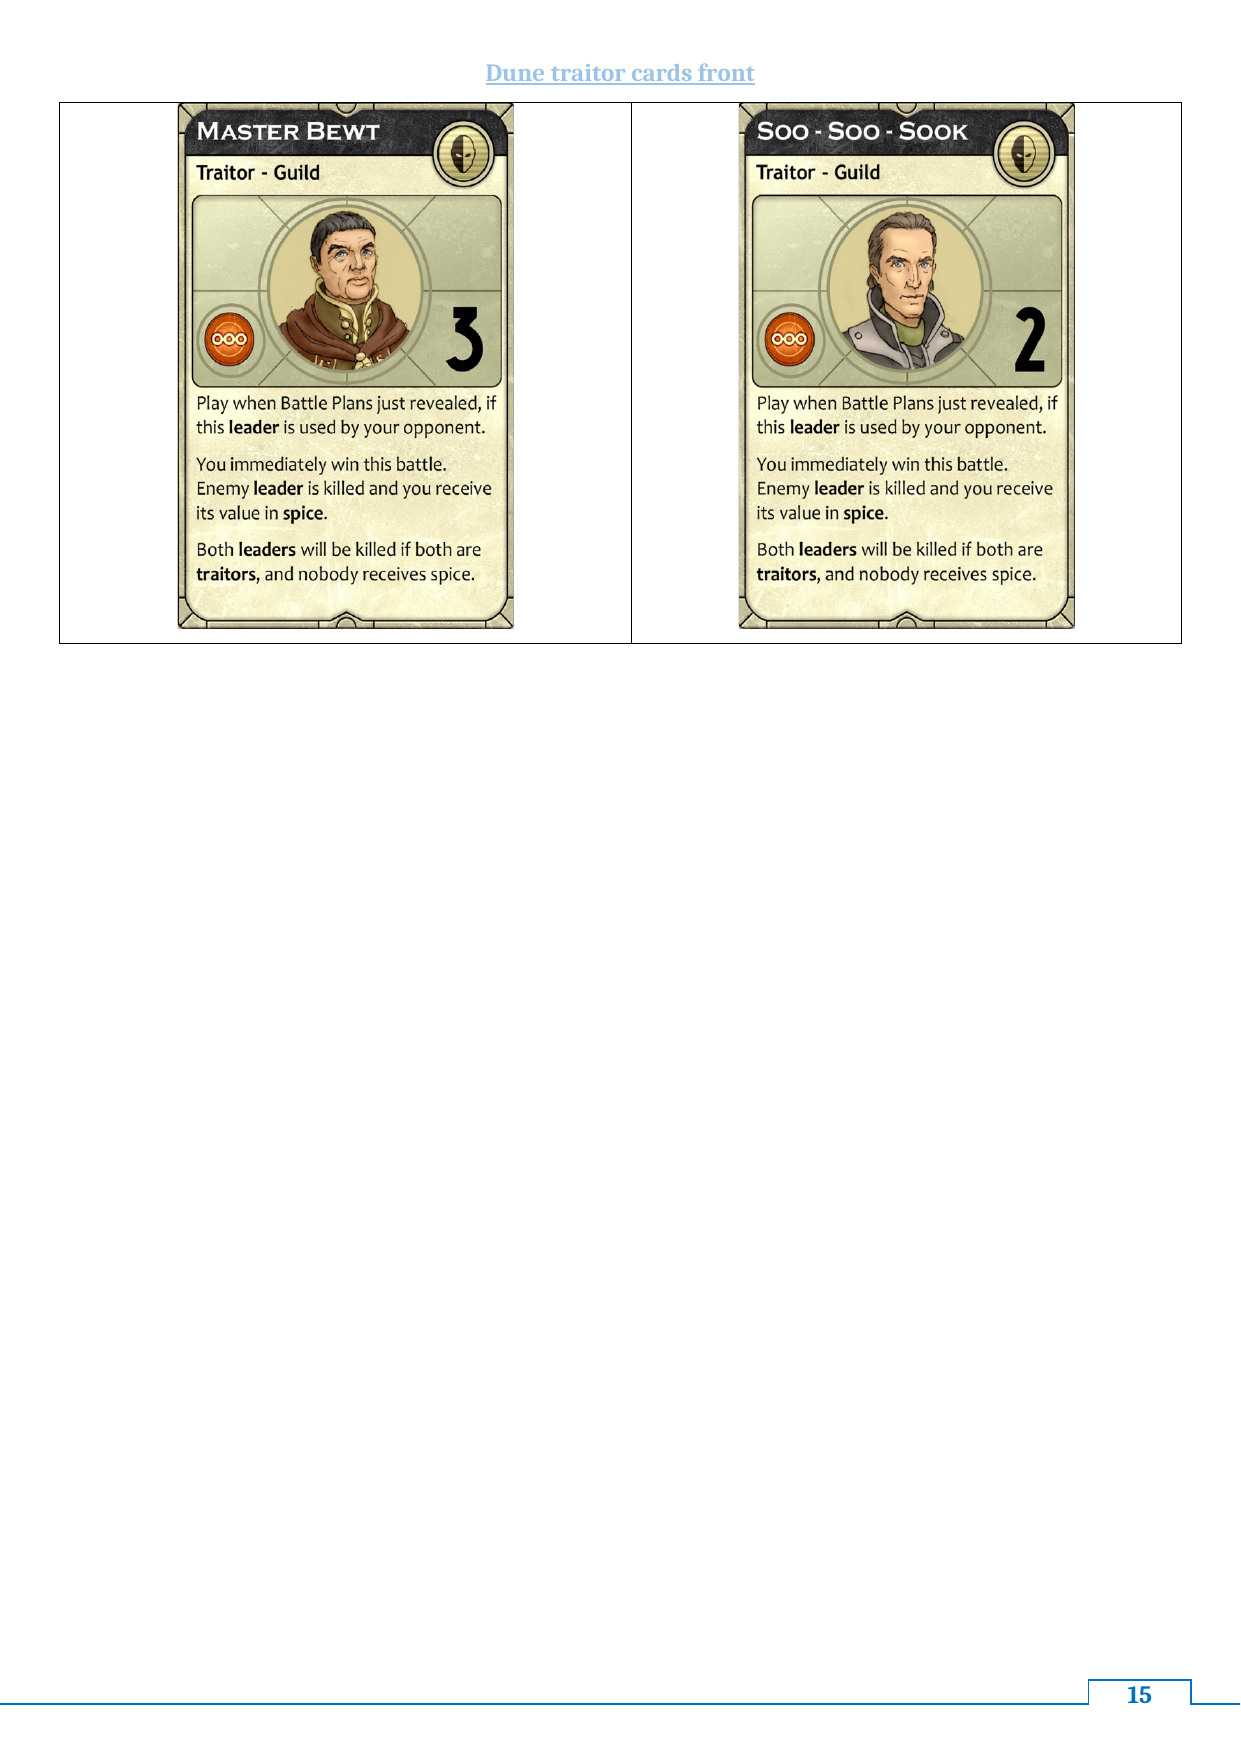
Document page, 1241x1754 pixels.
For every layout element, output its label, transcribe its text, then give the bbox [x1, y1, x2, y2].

table_header [60, 103, 631, 642]
picture [738, 103, 1075, 629]
picture [177, 103, 514, 629]
table_header [632, 103, 1181, 642]
subtitle Dune traitor cards front [59, 59, 1181, 88]
